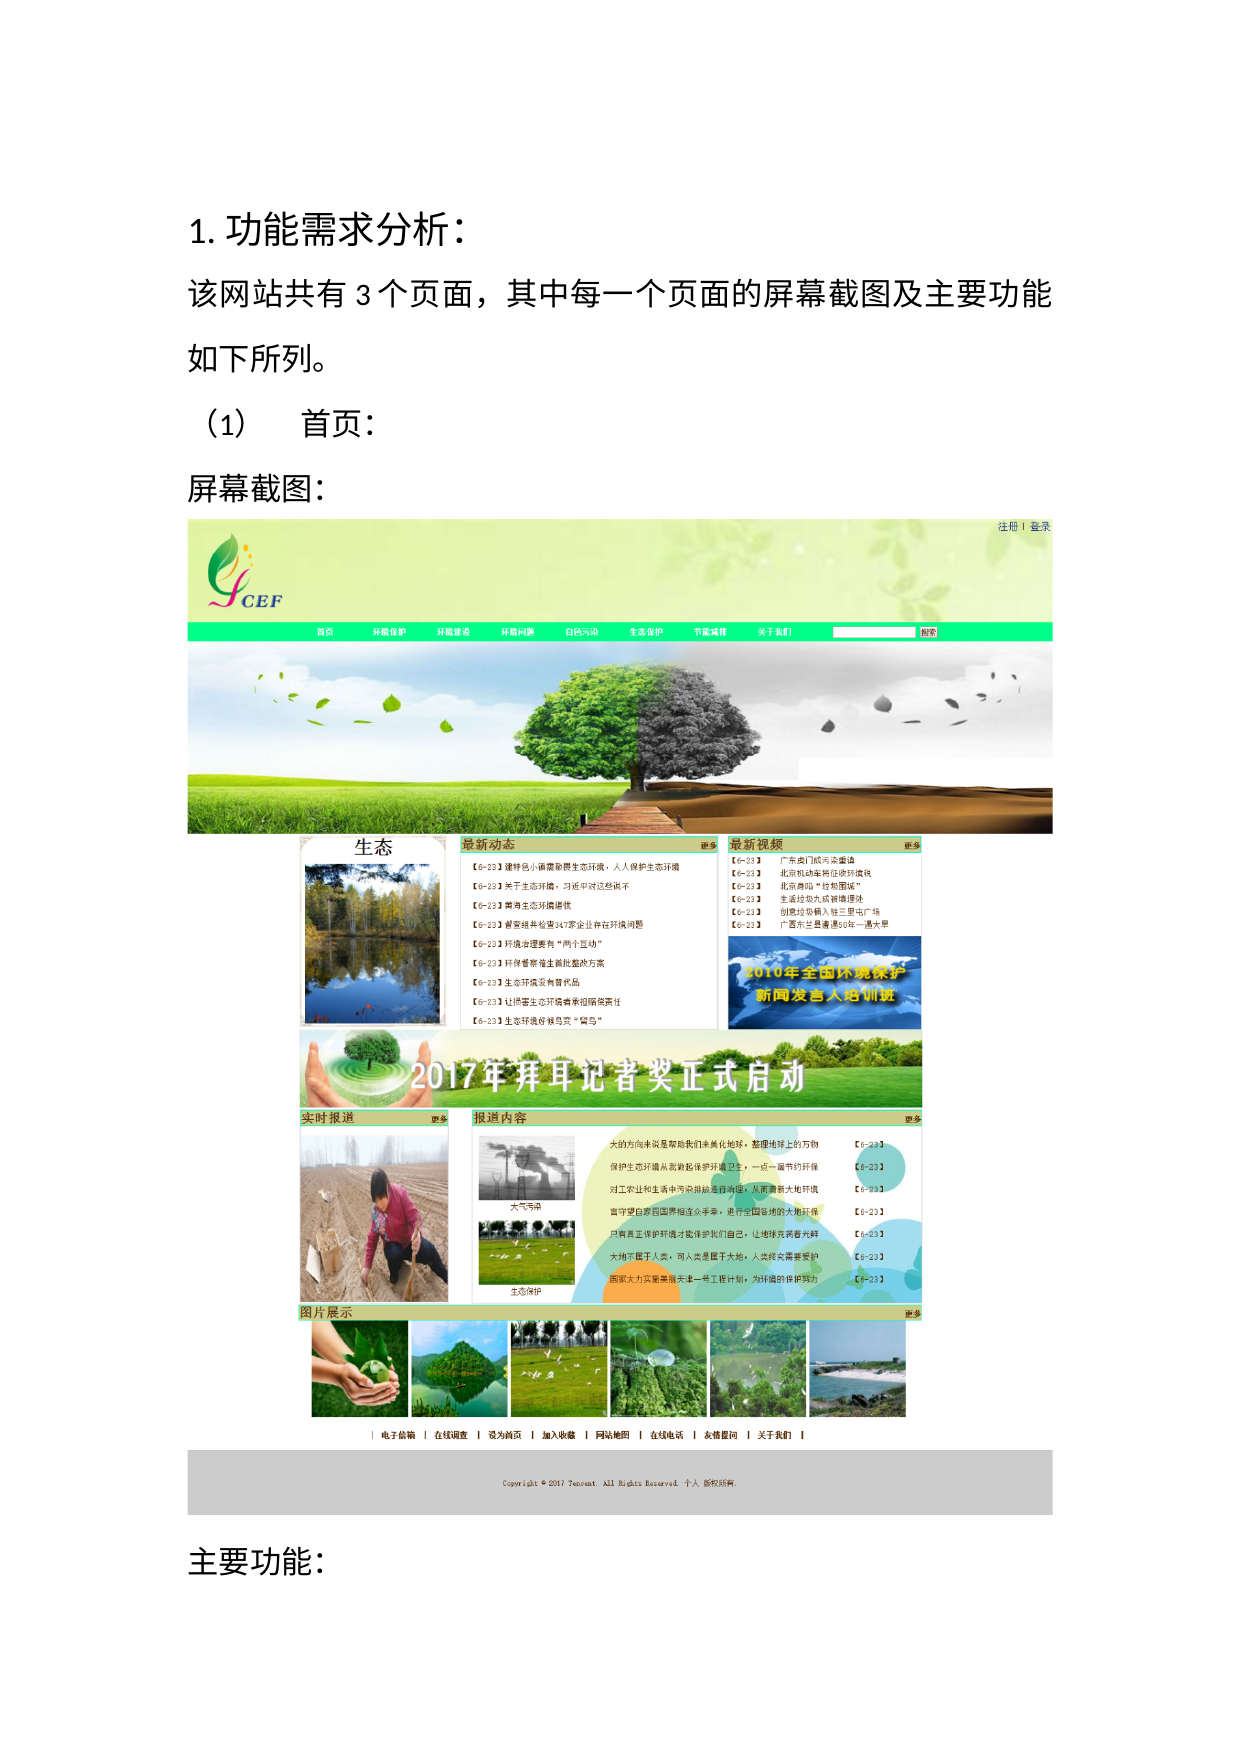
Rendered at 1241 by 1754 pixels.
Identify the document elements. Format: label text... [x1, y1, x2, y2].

list 功能需求分析： [187, 194, 1053, 259]
picture [187, 519, 1053, 1515]
text 该网站共有3个页面，其中每一个页面的屏幕截图及主要功能如下所列。 [187, 259, 1053, 389]
text 屏幕截图： [187, 454, 1053, 519]
list 首页： [187, 389, 1053, 454]
text 主要功能： [187, 1527, 1053, 1592]
